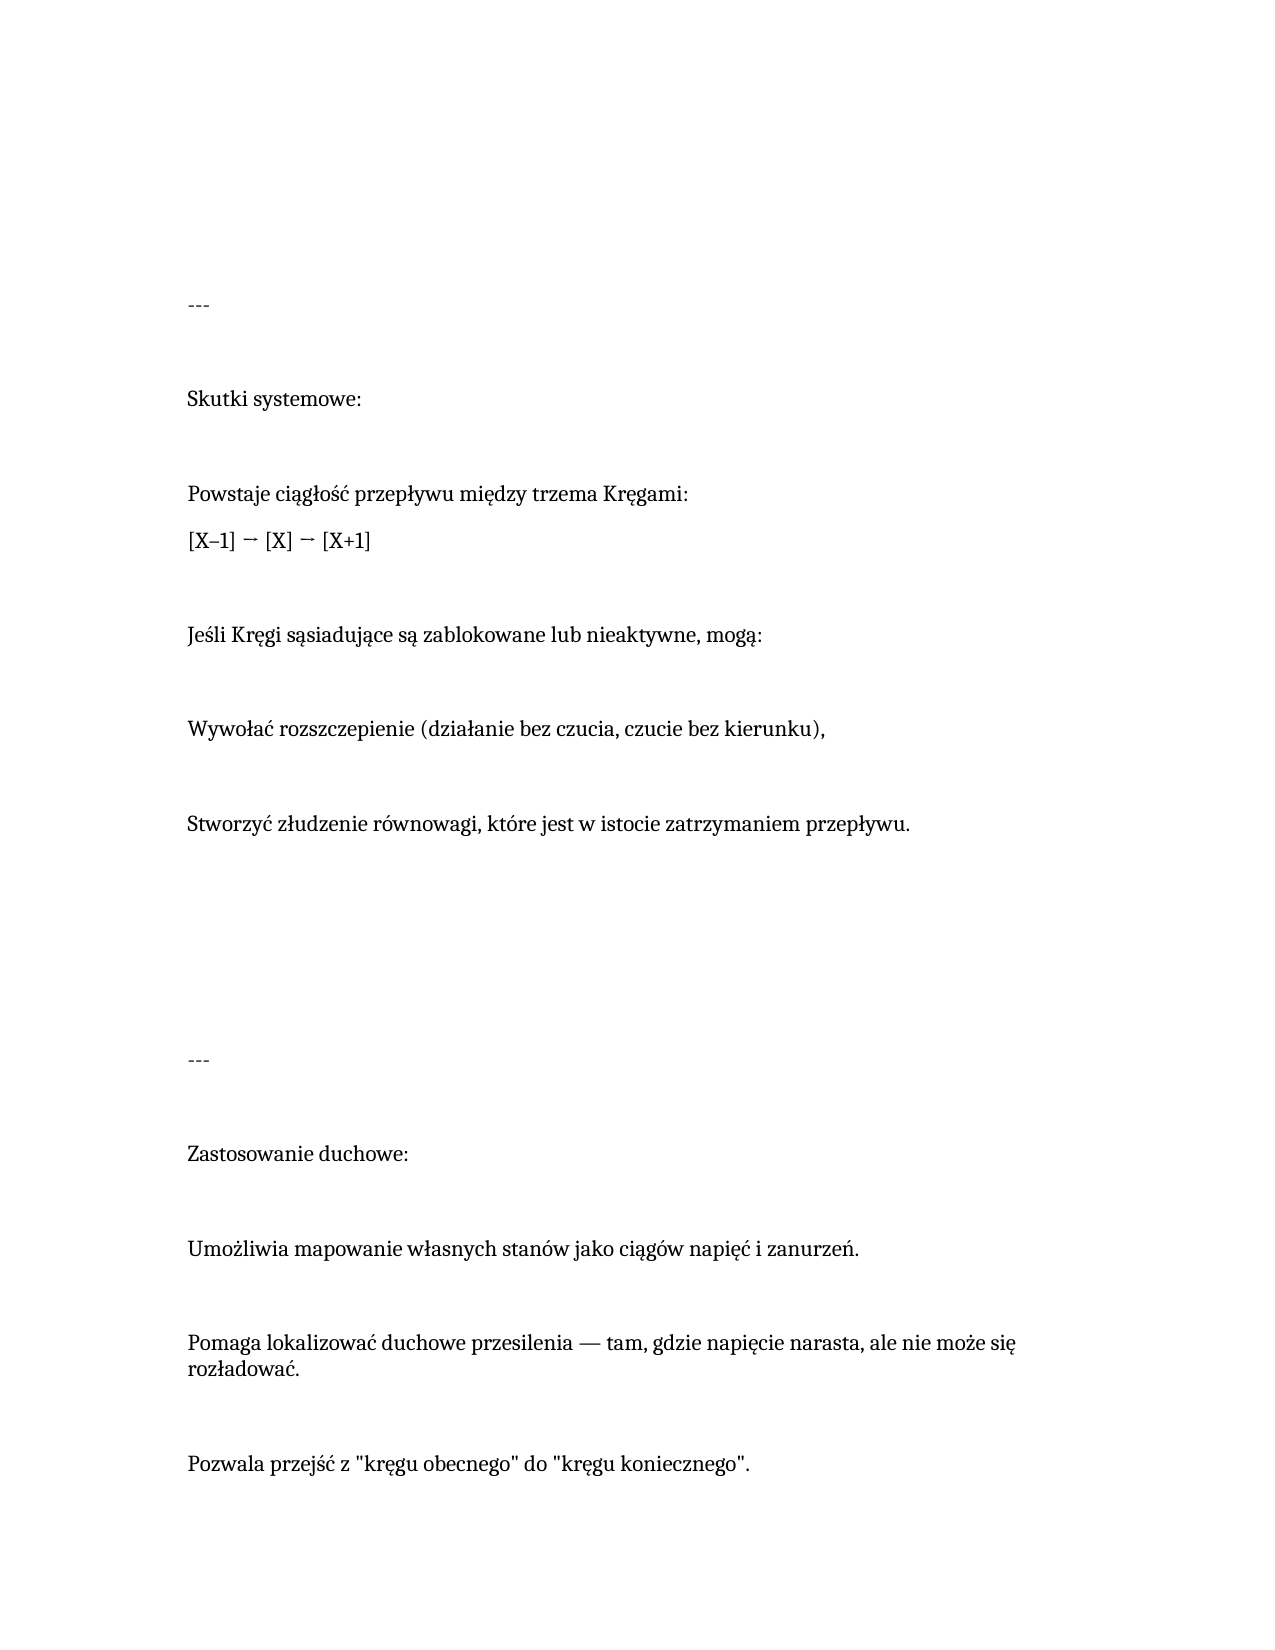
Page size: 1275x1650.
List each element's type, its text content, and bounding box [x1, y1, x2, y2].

text --- [187, 292, 1087, 318]
text Pozwala przejść z "kręgu obecnego" do "kręgu koniecznego". [187, 1450, 1087, 1477]
text [X–1] → [X] → [X+1] [187, 527, 1087, 554]
text Wywołać rozszczepienie (działanie bez czucia, czucie bez kierunku), [187, 716, 1087, 743]
text Zastosowanie duchowe: [187, 1141, 1087, 1167]
text Skutki systemowe: [187, 386, 1087, 412]
text Umożliwia mapowanie własnych stanów jako ciągów napięć i zanurzeń. [187, 1235, 1087, 1262]
text Jeśli Kręgi sąsiadujące są zablokowane lub nieaktywne, mogą: [187, 622, 1087, 648]
text Powstaje ciągłość przepływu między trzema Kręgami: [187, 480, 1087, 507]
text Stworzyć złudzenie równowagi, które jest w istocie zatrzymaniem przepływu. [187, 811, 1087, 837]
text --- [187, 1047, 1087, 1073]
text Pomaga lokalizować duchowe przesilenia — tam, gdzie napięcie narasta, ale nie może się rozładować. [187, 1330, 1087, 1382]
